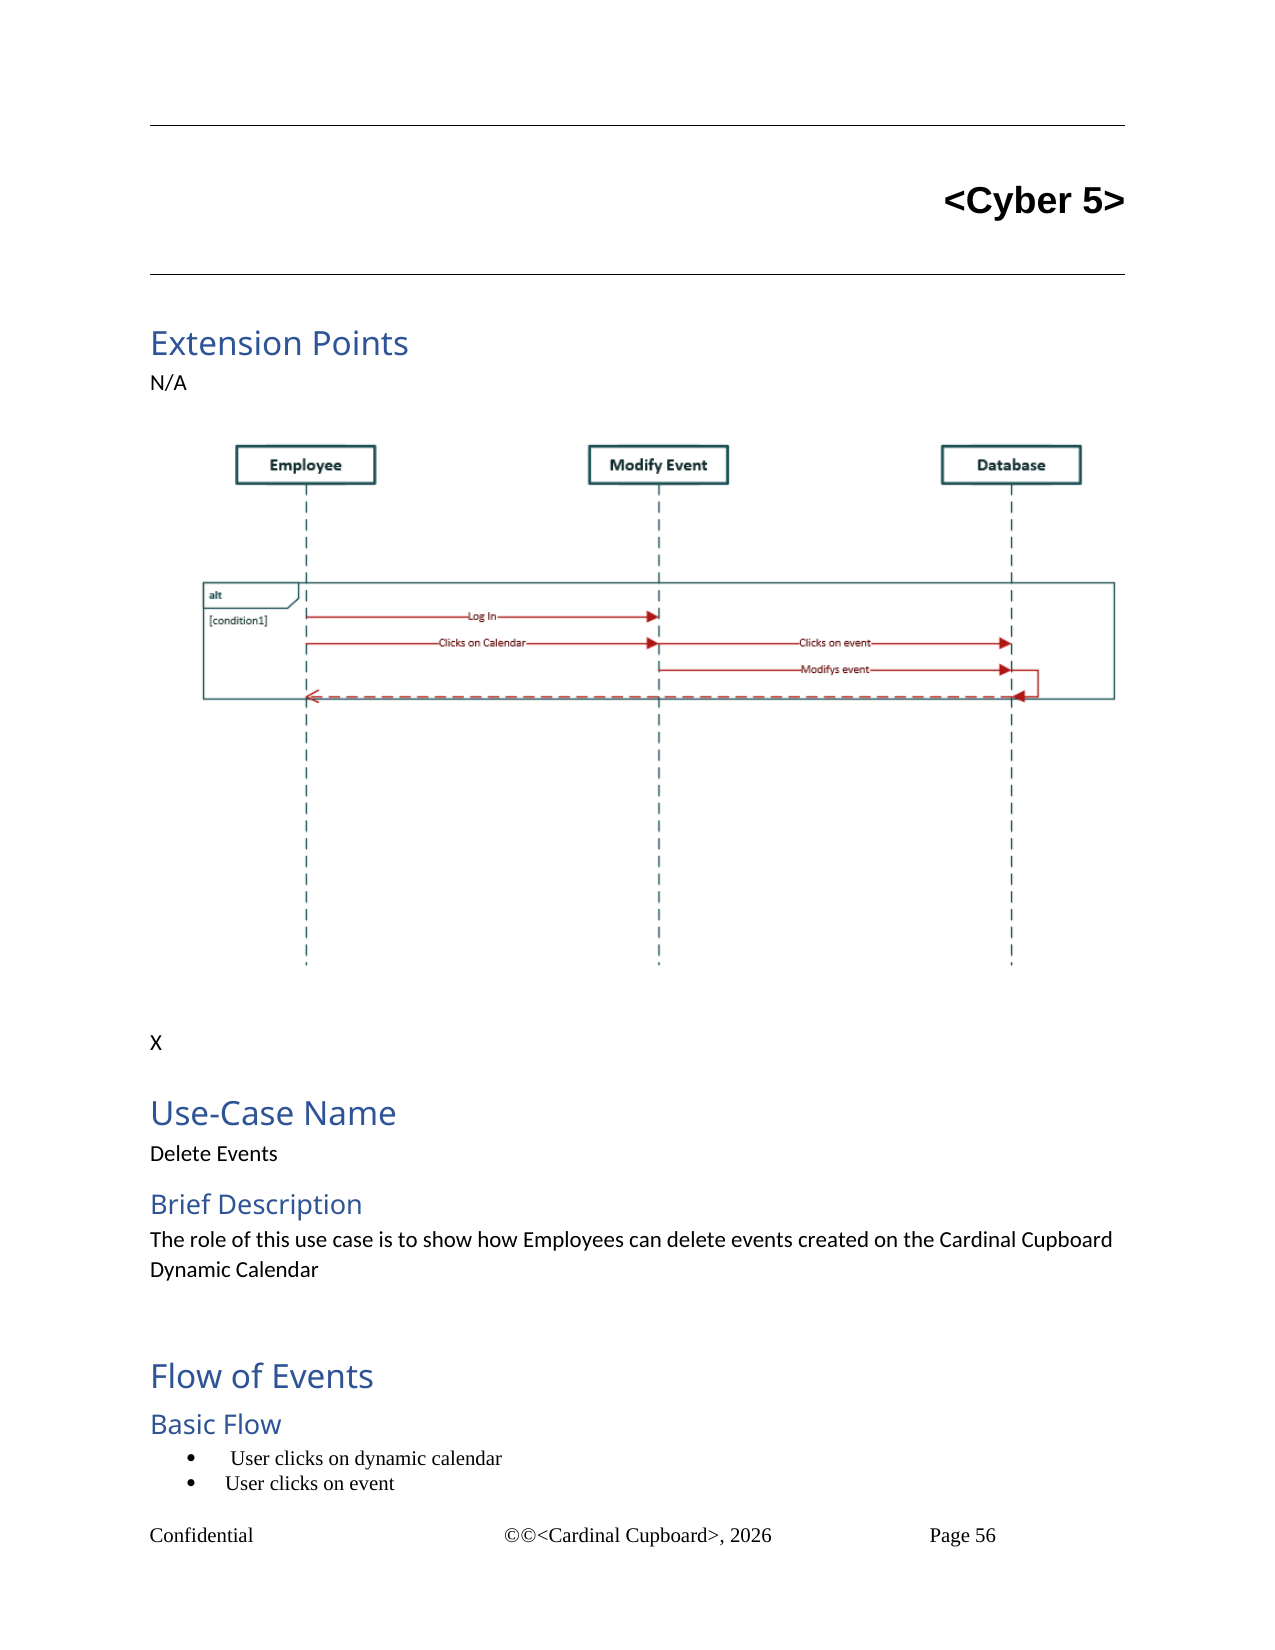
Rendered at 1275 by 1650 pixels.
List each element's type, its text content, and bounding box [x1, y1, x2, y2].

text Delete Events [150, 1139, 1125, 1167]
subtitle Extension Points [150, 319, 1125, 365]
list User clicks on dynamic calendar [187, 1445, 1125, 1470]
subtitle Use-Case Name [150, 1090, 1125, 1135]
subtitle Basic Flow [150, 1406, 1125, 1442]
list User clicks on event [187, 1470, 1125, 1495]
subtitle Flow of Events [150, 1352, 1125, 1398]
subtitle Brief Description [150, 1186, 1125, 1222]
text N/A [150, 368, 1125, 396]
text The role of this use case is to show how Employees can delete events created on the Cardinal Cupboard Dynamic Calendar [150, 1225, 1125, 1283]
picture [150, 414, 1125, 992]
